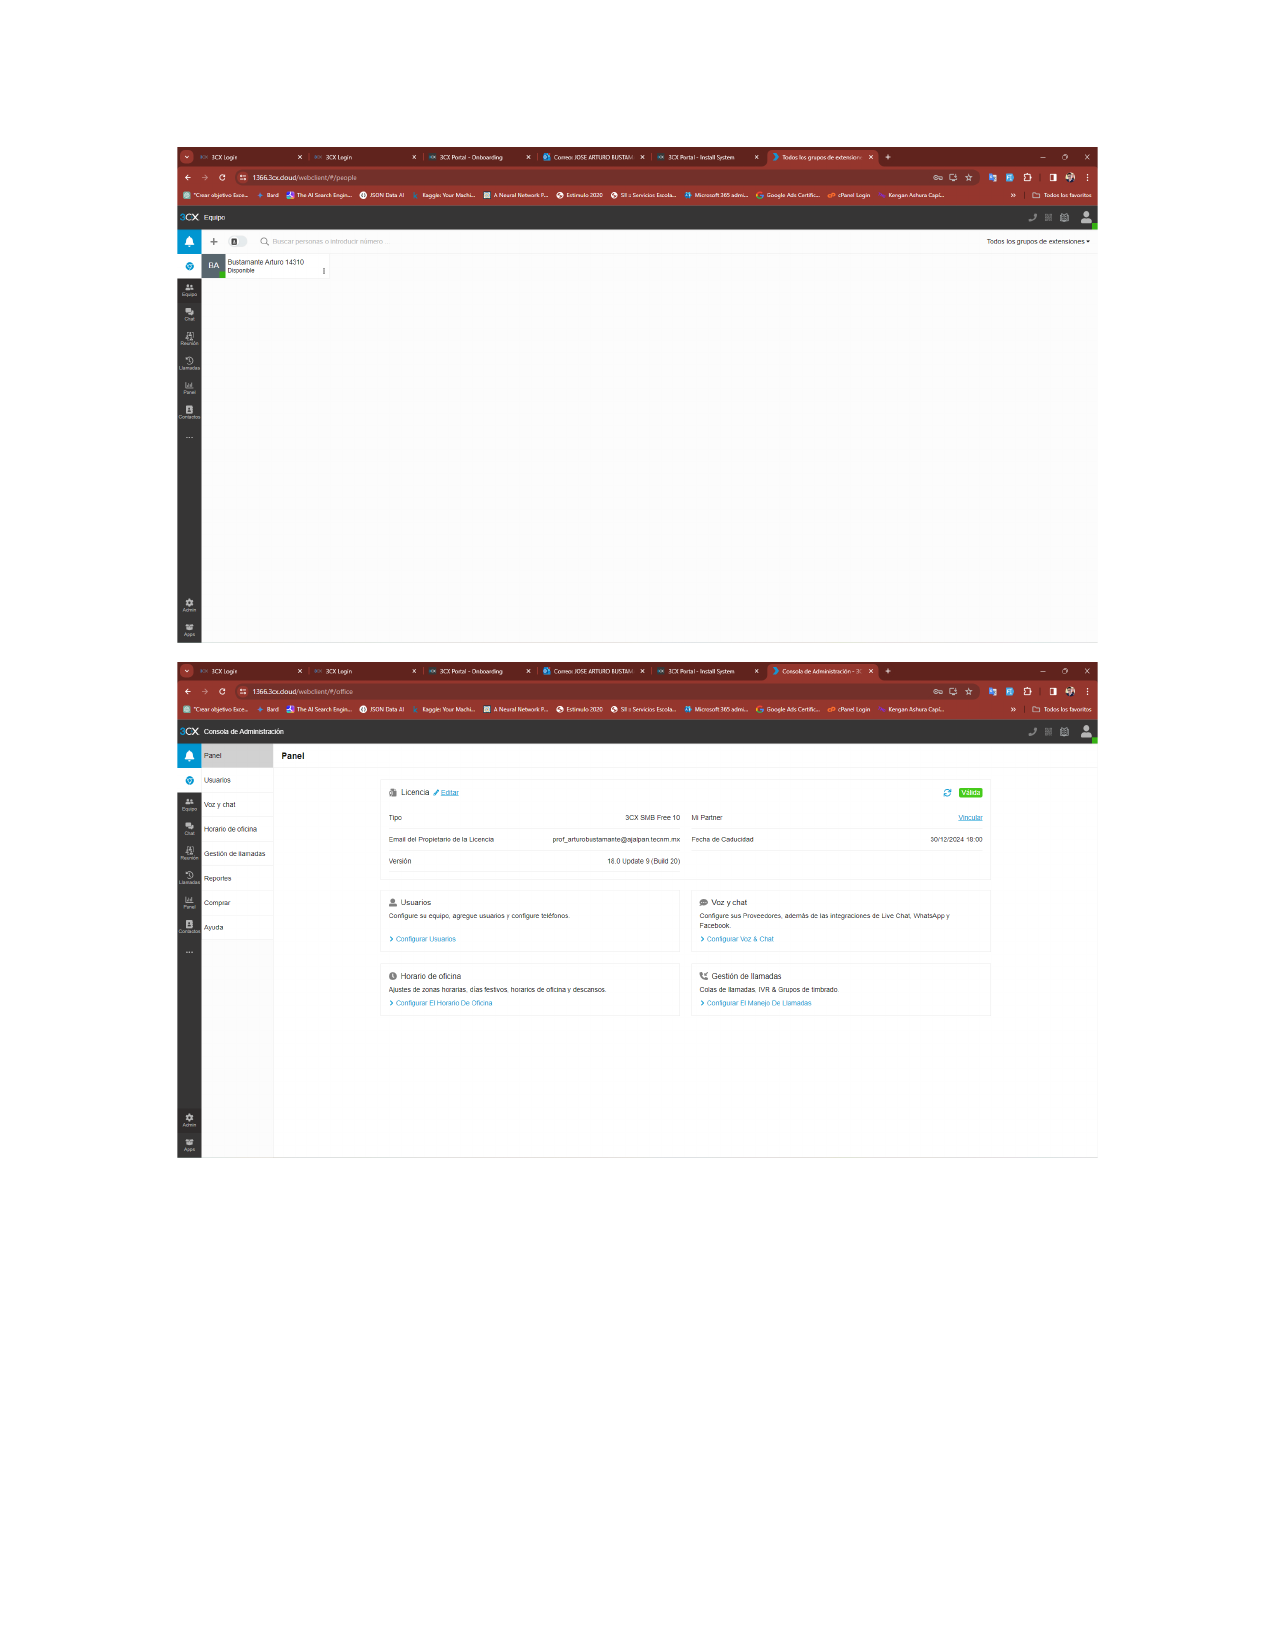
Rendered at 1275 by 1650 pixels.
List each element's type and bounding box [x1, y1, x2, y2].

picture [186, 752, 193, 761]
picture [186, 238, 193, 246]
picture [177, 147, 1098, 643]
picture [177, 662, 1098, 1158]
